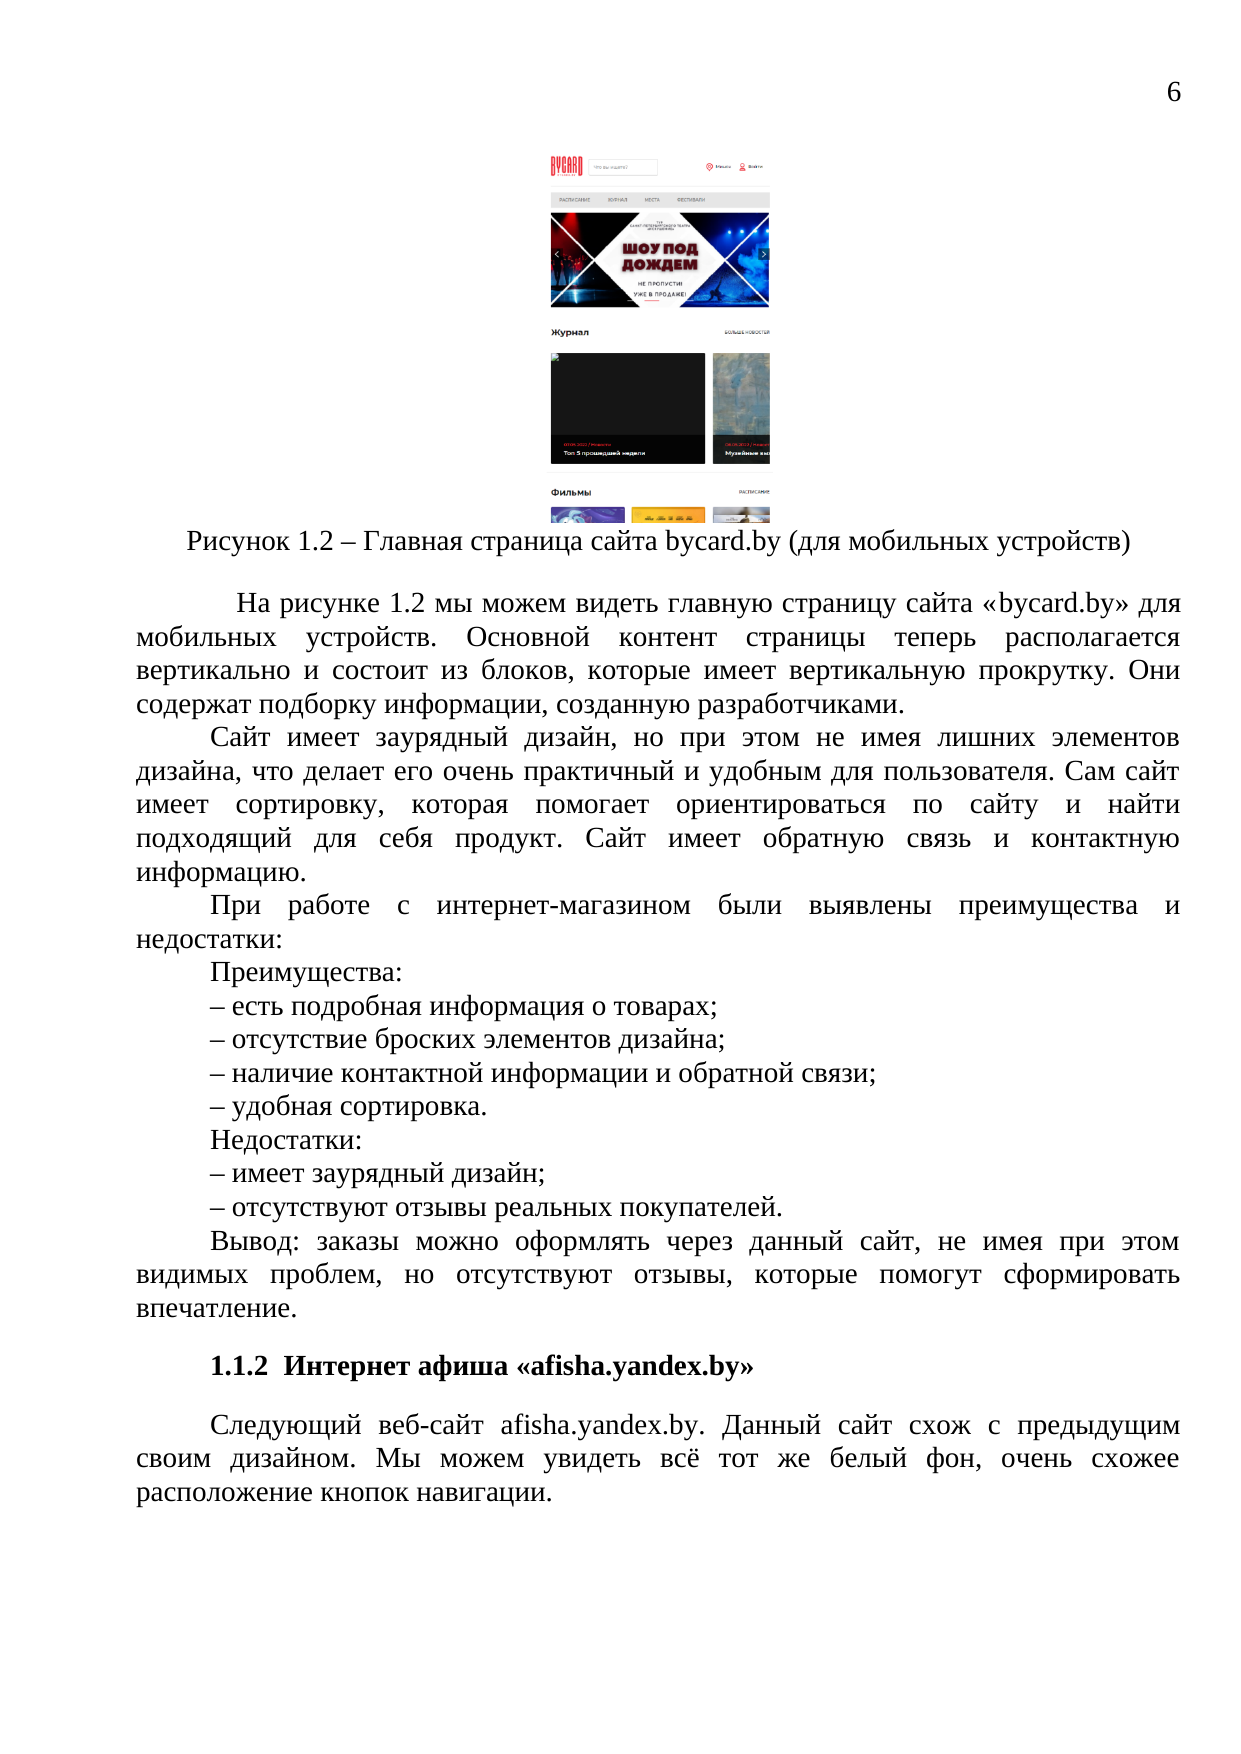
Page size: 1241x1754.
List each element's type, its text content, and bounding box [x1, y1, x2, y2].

text – отсутствуют отзывы реальных покупателей. [136, 1189, 1181, 1223]
text – есть подробная информация о товарах; [136, 988, 1181, 1021]
text Рисунок 1.2 – Главная страница сайта bycard.by (для мобильных устройств) [136, 523, 1181, 556]
text На рисунке 1.2 мы можем видеть главную страницу сайта «bycard.by» для мобильных устройств. Основной контент страницы теперь располагается вертикально и состоит из блоков, которые имеет вертикальную прокрутку. Они содержат подборку информации, созданную разработчиками. [136, 585, 1181, 719]
text Сайт имеет заурядный дизайн, но при этом не имея лишних элементов дизайна, что делает его очень практичный и удобным для пользователя. Сам сайт имеет сортировку, которая помогает ориентироваться по сайту и найти подходящий для себя продукт. Сайт имеет обратную связь и контактную информацию. [136, 719, 1181, 887]
list Интернет афиша «afisha.yandex.by» [136, 1348, 1181, 1382]
picture [546, 141, 773, 523]
text Вывод: заказы можно оформлять через данный сайт, не имея при этом видимых проблем, но отсутствуют отзывы, которые помогут сформировать впечатление. [136, 1223, 1181, 1323]
text Недостатки: [136, 1122, 1181, 1156]
text – отсутствие броских элементов дизайна; [136, 1021, 1181, 1055]
text – имеет заурядный дизайн; [136, 1156, 1181, 1189]
text Преимущества: [136, 954, 1181, 988]
text При работе с интернет-магазином были выявлены преимущества и недостатки: [136, 887, 1181, 954]
text – наличие контактной информации и обратной связи; [136, 1055, 1181, 1088]
text – удобная сортировка. [136, 1088, 1181, 1122]
text Следующий веб-сайт afisha.yandex.by. Данный сайт схож с предыдущим своим дизайном. Мы можем увидеть всё тот же белый фон, очень схожее расположение кнопок навигации. [136, 1407, 1181, 1507]
